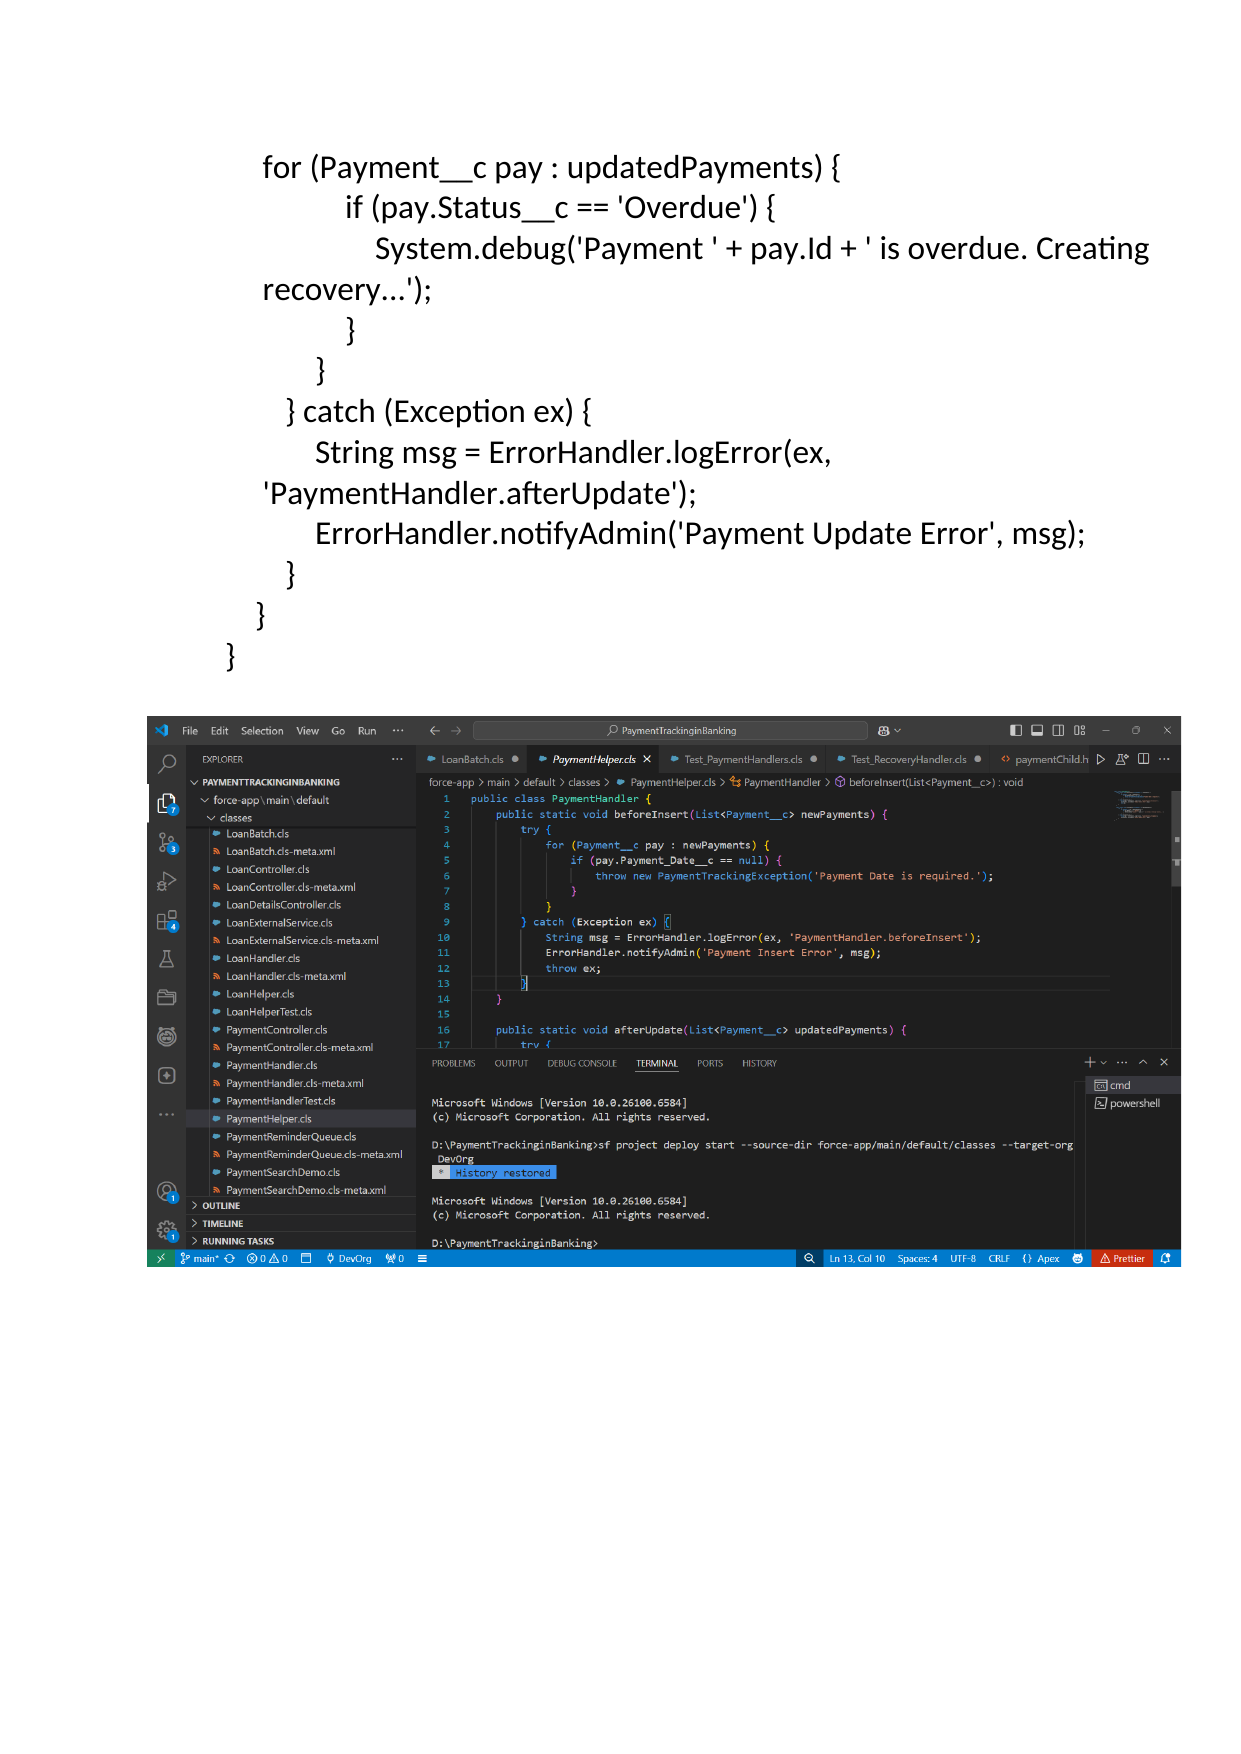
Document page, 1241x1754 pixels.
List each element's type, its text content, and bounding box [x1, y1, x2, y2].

picture [147, 716, 1182, 1267]
text System.debug('Payment ' + pay.Id + ' is overdue. Creating recovery...'); [225, 227, 1181, 309]
text } [225, 349, 1181, 390]
text } catch (Exception ex) { [225, 390, 1181, 431]
text if (pay.Status__c == 'Overdue') { [225, 187, 1181, 227]
text } [225, 553, 1181, 594]
text } [225, 309, 1181, 349]
text ErrorHandler.notifyAdmin('Payment Update Error', msg); [225, 512, 1181, 553]
text for (Payment__c pay : updatedPayments) { [262, 146, 1181, 187]
text String msg = ErrorHandler.logError(ex, 'PaymentHandler.afterUpdate'); [225, 431, 1181, 512]
text } [225, 634, 1181, 675]
text } [225, 594, 1181, 634]
